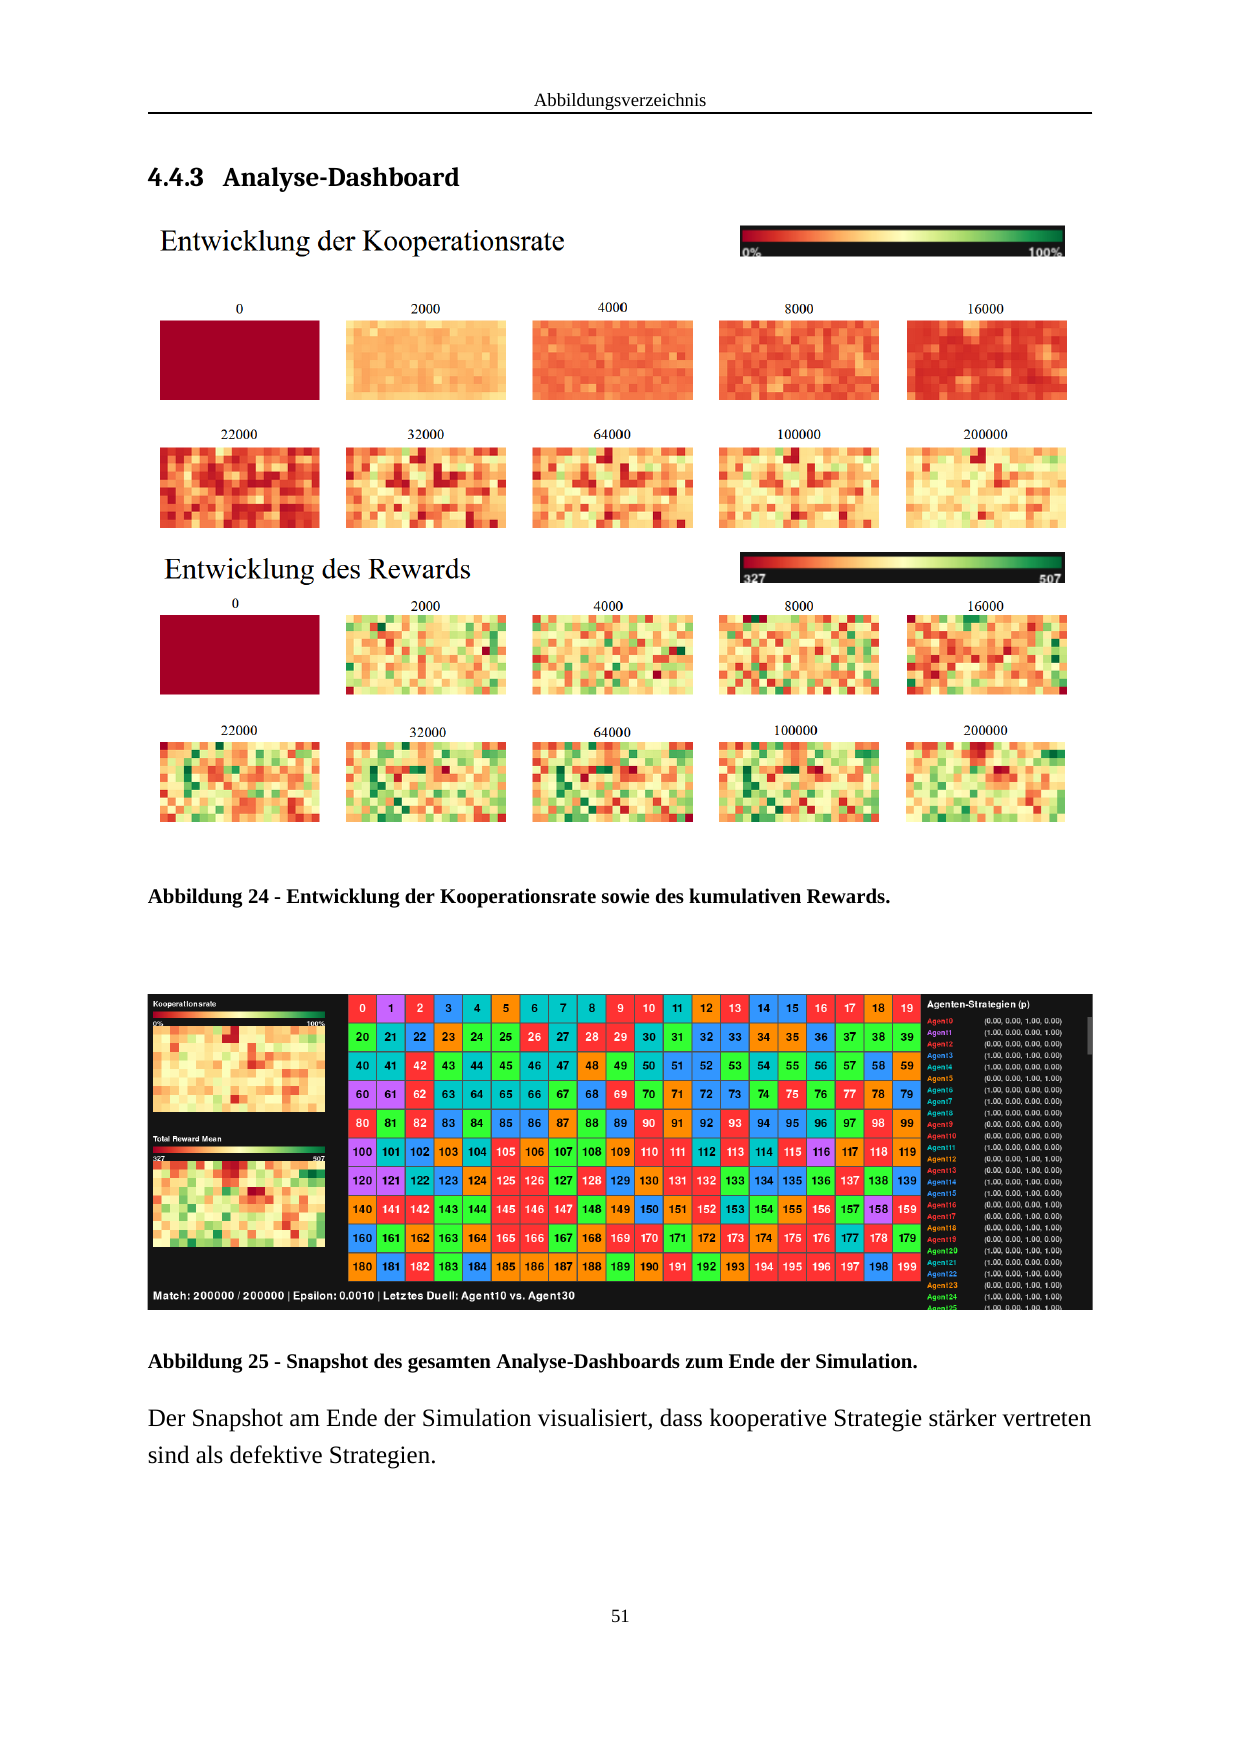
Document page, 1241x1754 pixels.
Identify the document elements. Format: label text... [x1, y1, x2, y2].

text Abbildung 25 - Snapshot des gesamten Analyse-Dashboards zum Ende der Simulation. [148, 1344, 1092, 1377]
picture [147, 204, 1093, 844]
text Abbildung 24 - Entwicklung der Kooperationsrate sowie des kumulativen Rewards. [148, 880, 1092, 912]
subtitle Analyse-Dashboard [148, 161, 1092, 194]
picture [147, 994, 1093, 1310]
text Der Snapshot am Ende der Simulation visualisiert, dass kooperative Strategie stärker vertreten sind als defektive Strategien. [148, 1401, 1092, 1471]
